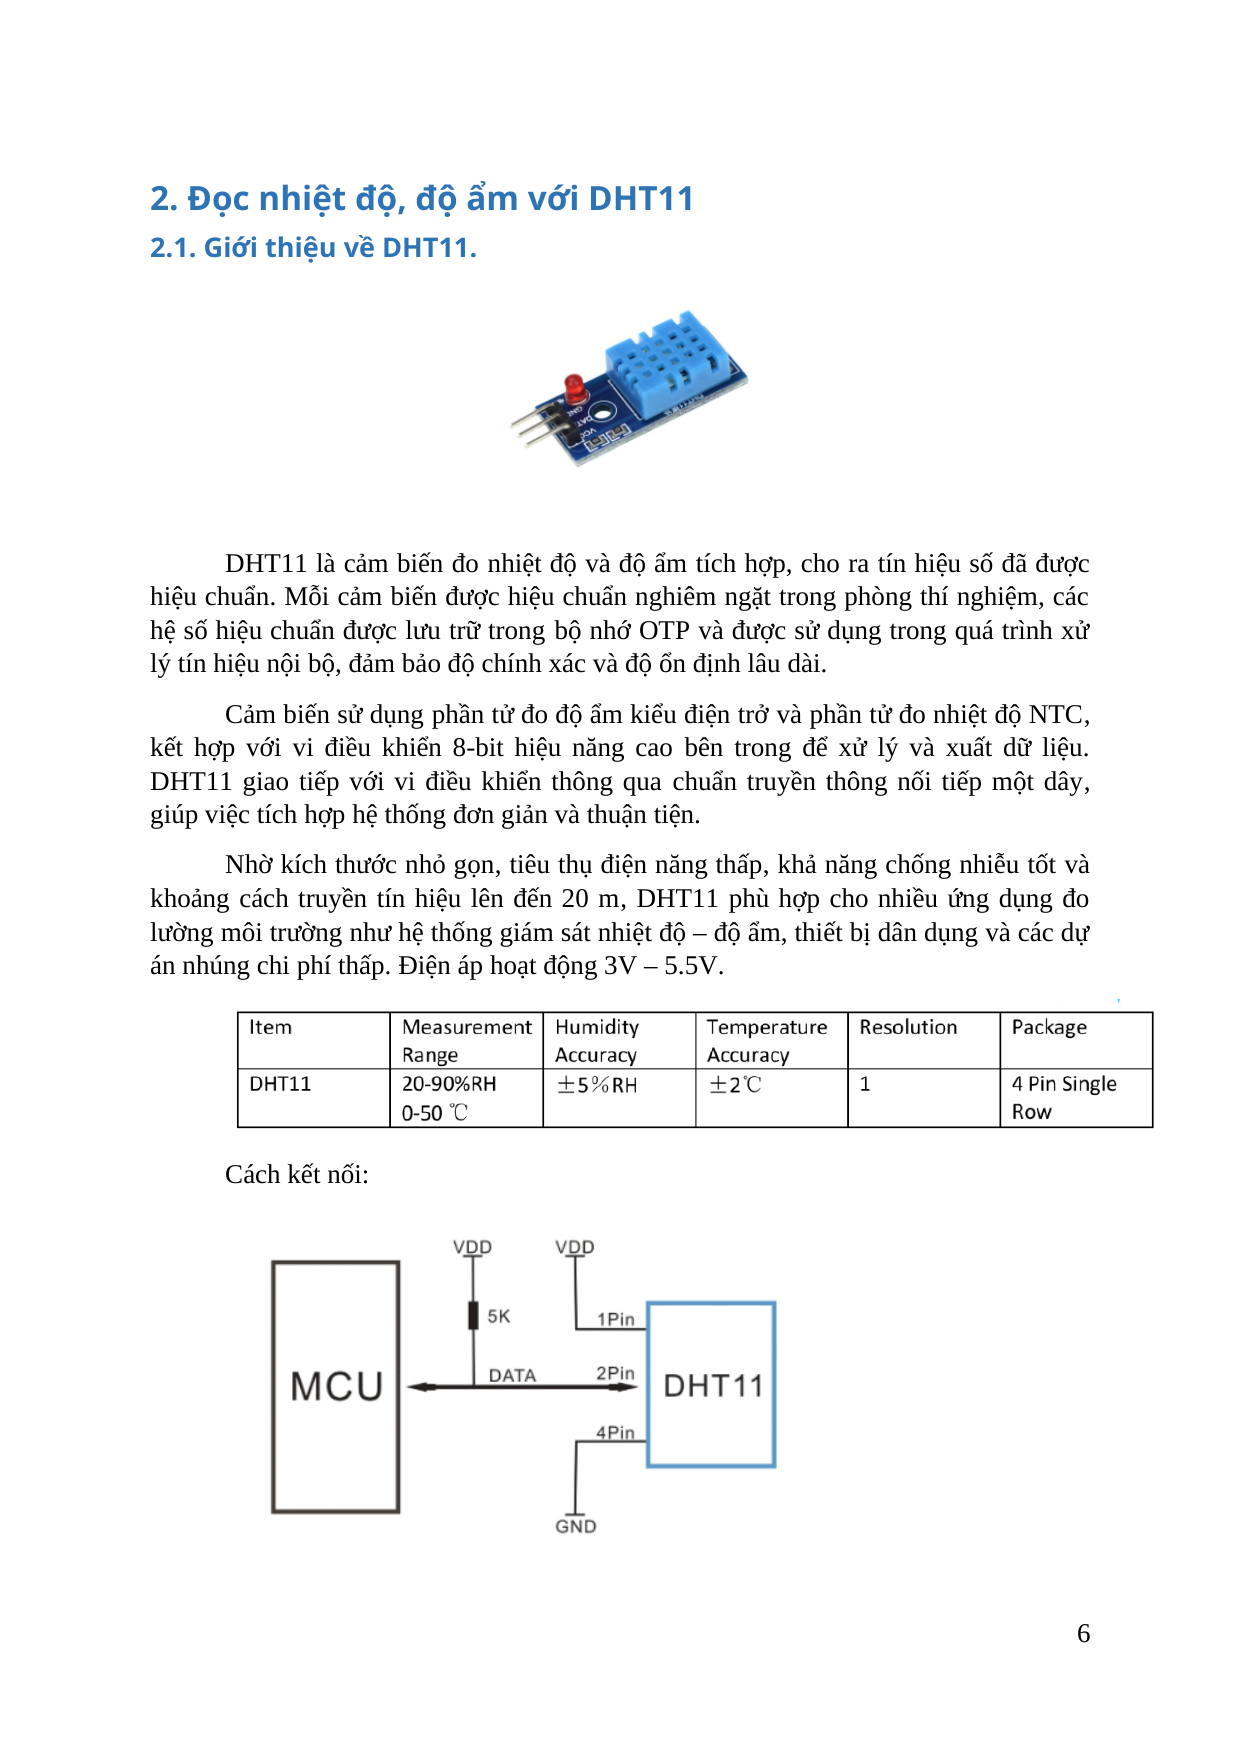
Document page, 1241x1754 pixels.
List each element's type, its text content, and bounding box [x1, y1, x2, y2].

picture [225, 999, 1166, 1139]
picture [225, 1208, 833, 1592]
text DHT11 là cảm biến đo nhiệt độ và độ ẩm tích hợp, cho ra tín hiệu số đã được hiệu chuẩn. Mỗi cảm biến được hiệu chuẩn nghiêm ngặt trong phòng thí nghiệm, các hệ số hiệu chuẩn được lưu trữ trong bộ nhớ OTP và được sử dụng trong quá trình xử lý tín hiệu nội bộ, đảm bảo độ chính xác và độ ổn định lâu dài. [150, 547, 1090, 679]
subtitle 2.1. Giới thiệu về DHT11. [150, 228, 1090, 265]
text Nhờ kích thước nhỏ gọn, tiêu thụ điện năng thấp, khả năng chống nhiễu tốt và khoảng cách truyền tín hiệu lên đến 20 m, DHT11 phù hợp cho nhiều ứng dụng đo lường môi trường như hệ thống giám sát nhiệt độ – độ ẩm, thiết bị dân dụng và các dự án nhúng chi phí thấp. Điện áp hoạt động 3V – 5.5V. [150, 849, 1090, 980]
text Cách kết nối: [150, 1158, 1090, 1189]
text Cảm biến sử dụng phần tử đo độ ẩm kiểu điện trở và phần tử đo nhiệt độ NTC, kết hợp với vi điều khiển 8-bit hiệu năng cao bên trong để xử lý và xuất dữ liệu. DHT11 giao tiếp với vi điều khiển thông qua chuẩn truyền thông nối tiếp một dây, giúp việc tích hợp hệ thống đơn giản và thuận tiện. [150, 698, 1090, 829]
picture [466, 267, 774, 528]
subtitle 2. Đọc nhiệt độ, độ ẩm với DHT11 [150, 175, 1090, 220]
